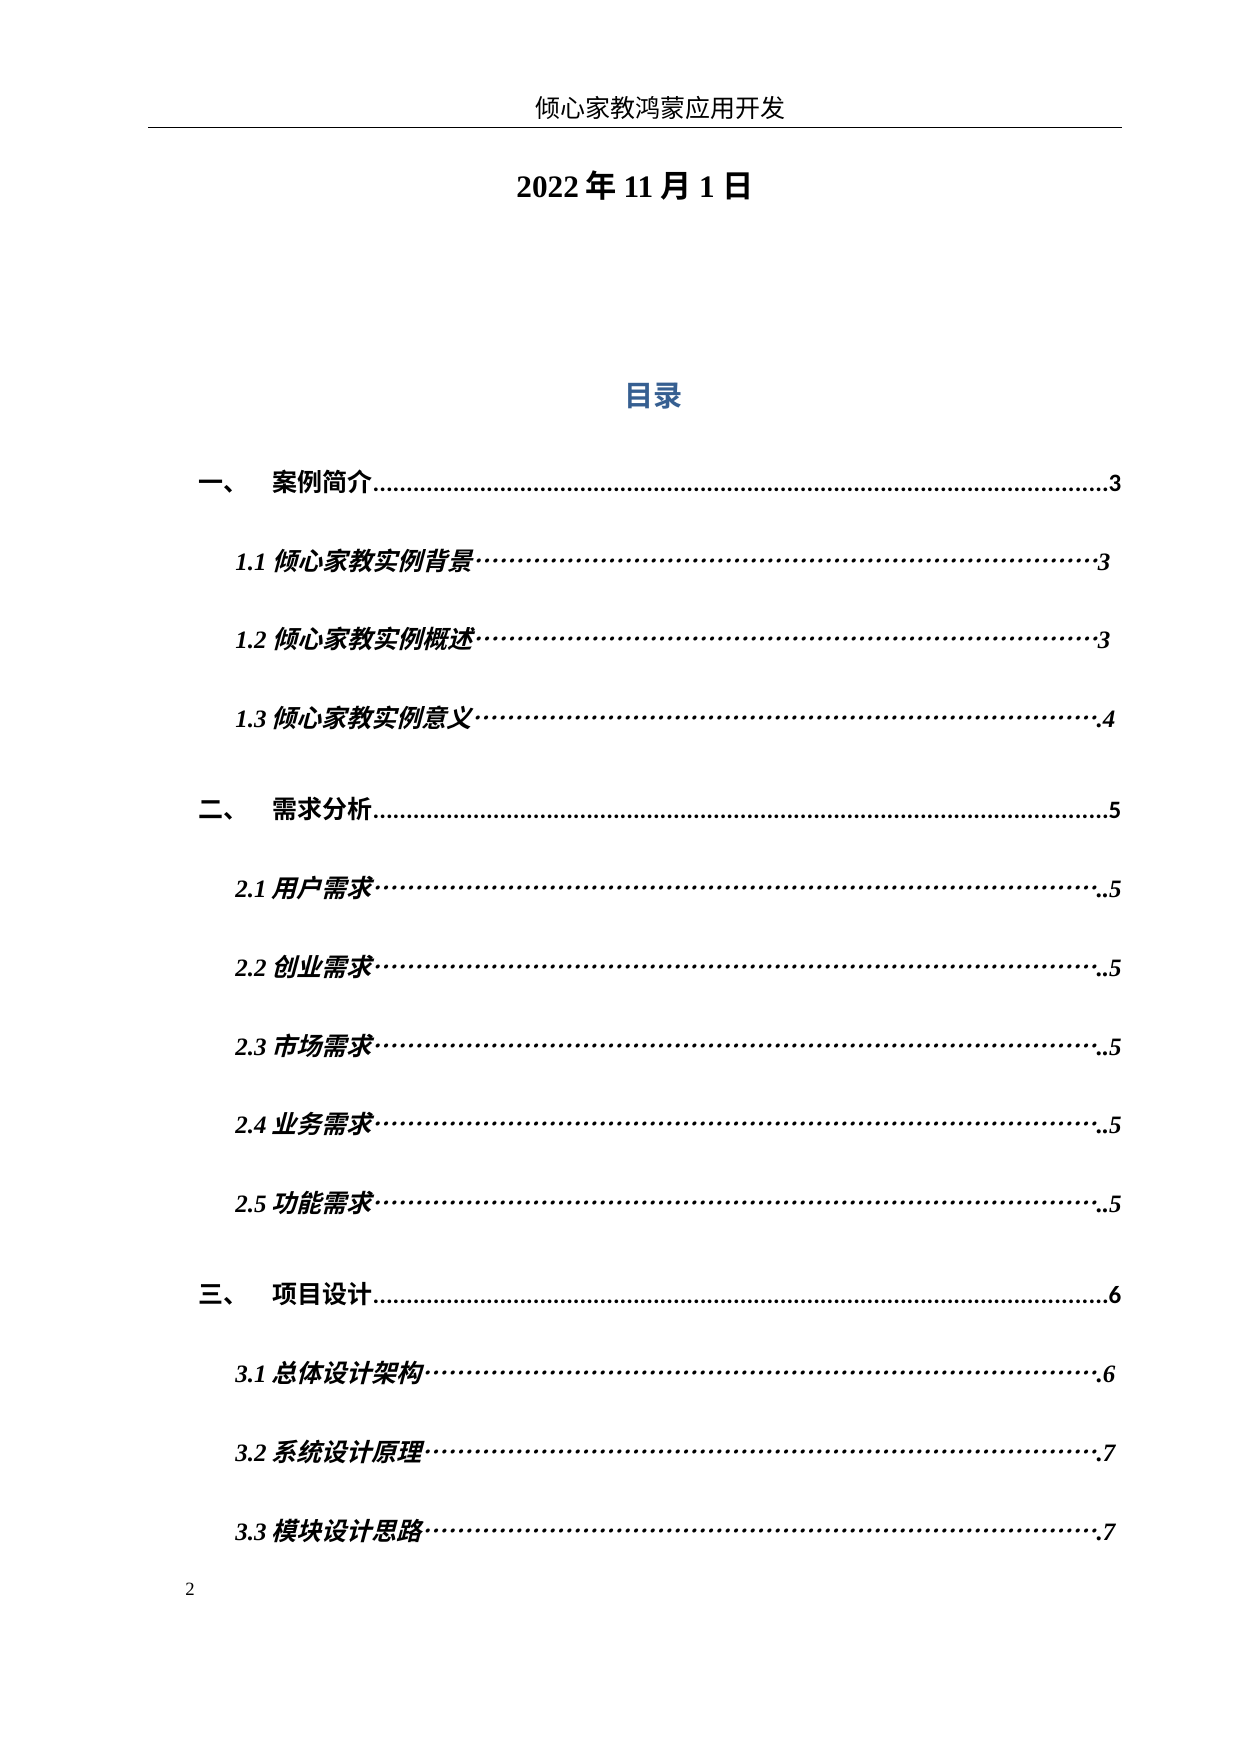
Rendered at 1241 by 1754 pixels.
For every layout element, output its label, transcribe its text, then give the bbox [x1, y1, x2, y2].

text 2022年 11 月 1 日 [148, 150, 1122, 218]
